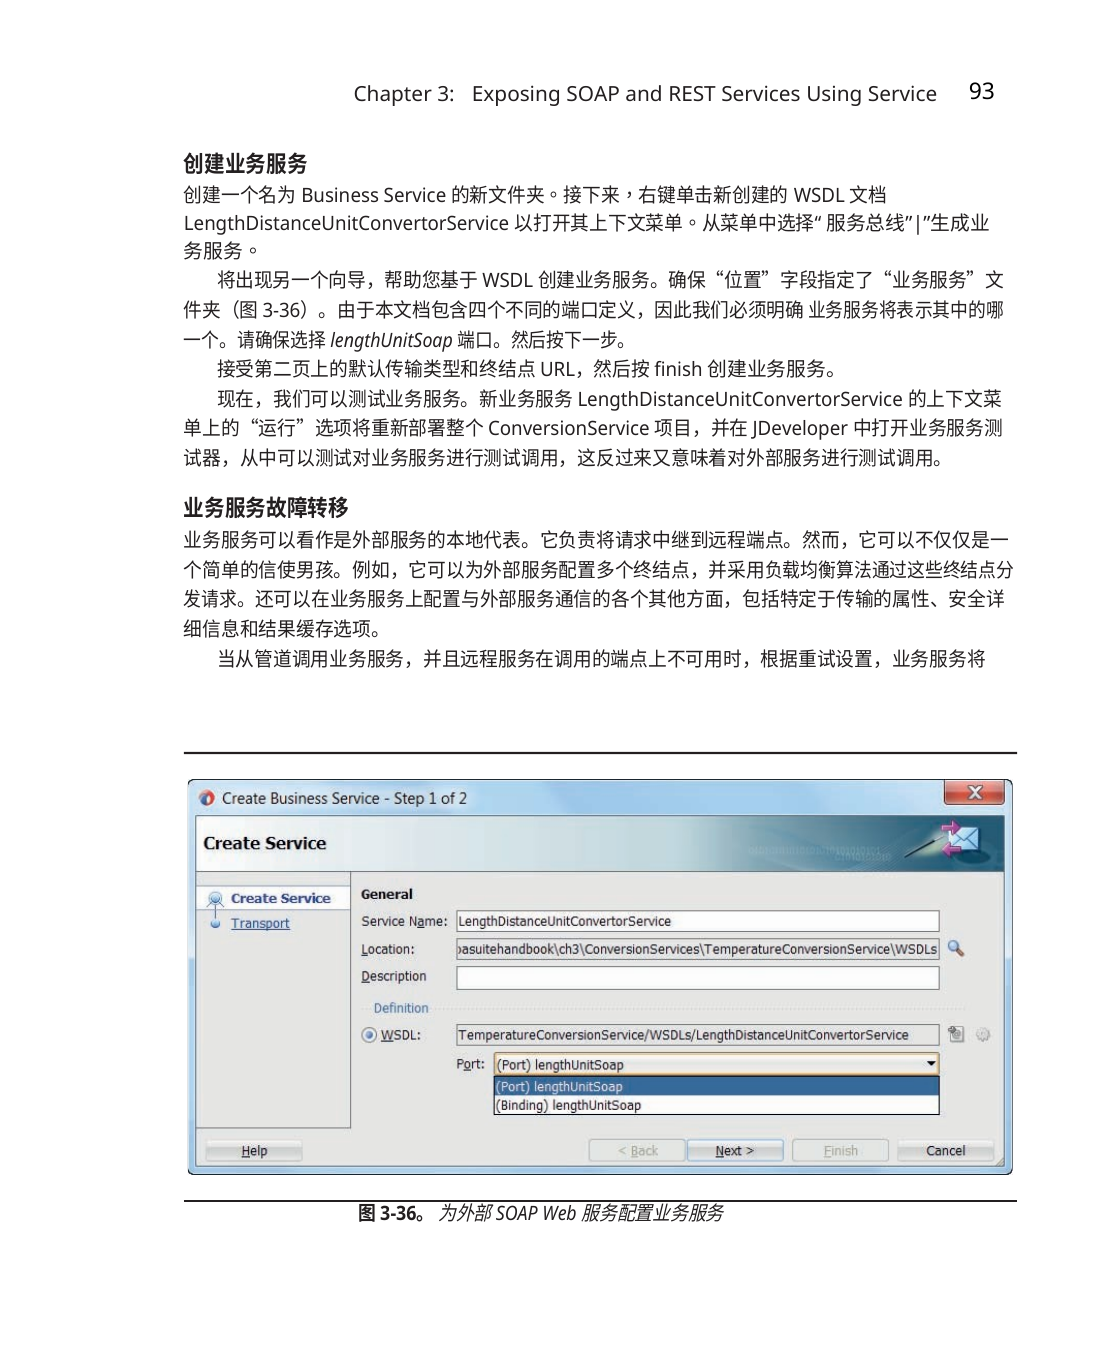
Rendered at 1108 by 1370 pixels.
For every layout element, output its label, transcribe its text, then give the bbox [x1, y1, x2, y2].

text 接受第二页上的默认传输类型和终结点 URL，然后按 finish 创建业务服务。 [184, 354, 973, 382]
picture [187, 779, 1013, 1175]
text 当从管道调用业务服务，并且远程服务在调用的端点上不可用时，根据重试设置，业务服务将 [184, 643, 1007, 672]
subtitle 业务服务故障转移 [184, 489, 1107, 523]
subtitle 创建业务服务 [184, 148, 1107, 179]
text 现在，我们可以测试业务服务。新业务服务 LengthDistanceUnitConvertorService 的上下文菜单上的“运行”选项将重新部署整个 ConversionService 项目，并在 JDeveloper 中打开业务服务测试器，从中可以测试对业务服务进行测试调用，这反过来又意味着对外部服务进行测试调用。 [184, 383, 1008, 471]
text 图 3-36。 为外部 SOAP Web 服务配置业务服务 [117, 1196, 964, 1225]
text 创建一个名为 Business Service 的新文件夹。接下来，右键单击新创建的 WSDL 文档 LengthDistanceUnitConvertorService 以打开其上下文菜单。从菜单中选择“ 服务总线”|”生成业务服务。 [184, 182, 1002, 264]
text 业务服务可以看作是外部服务的本地代表。它负责将请求中继到远程端点。然而，它可以不仅仅是一个简单的信使男孩。例如，它可以为外部服务配置多个终结点，并采用负载均衡算法通过这些终结点分发请求。还可以在业务服务上配置与外部服务通信的各个其他方面，包括特定于传输的属性、安全详细信息和结果缓存选项。 [184, 524, 1017, 642]
text 将出现另一个向导，帮助您基于 WSDL 创建业务服务。确保“位置”字段指定了“业务服务”文件夹（图 3-36）。由于本文档包含四个不同的端口定义，因此我们必须明确 业务服务将表示其中的哪一个。请确保选择 lengthUnitSoap 端口。然后按下一步。 [184, 265, 1018, 353]
